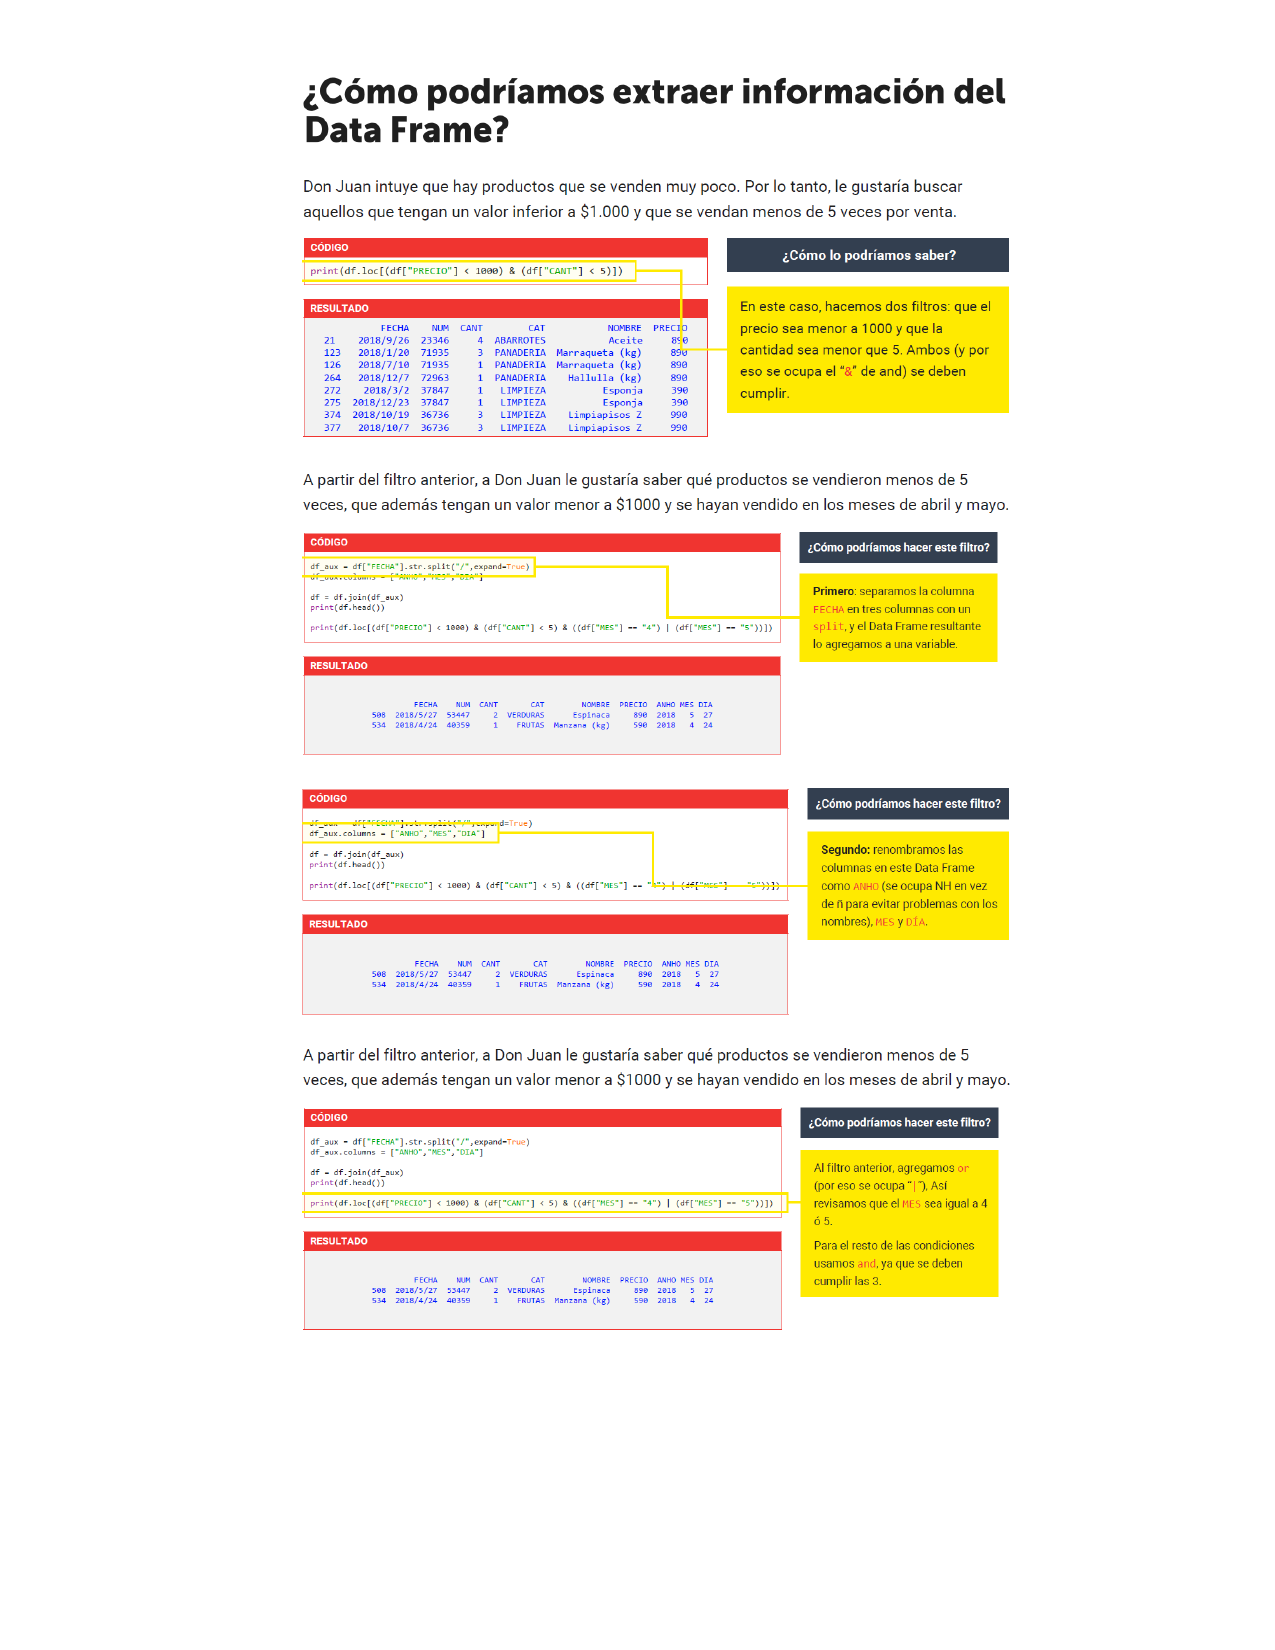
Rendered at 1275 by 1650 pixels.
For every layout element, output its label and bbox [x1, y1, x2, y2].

picture [302, 786, 1011, 1016]
picture [302, 1046, 1011, 1332]
picture [302, 469, 1011, 756]
picture [302, 178, 1011, 439]
picture [302, 75, 1011, 149]
